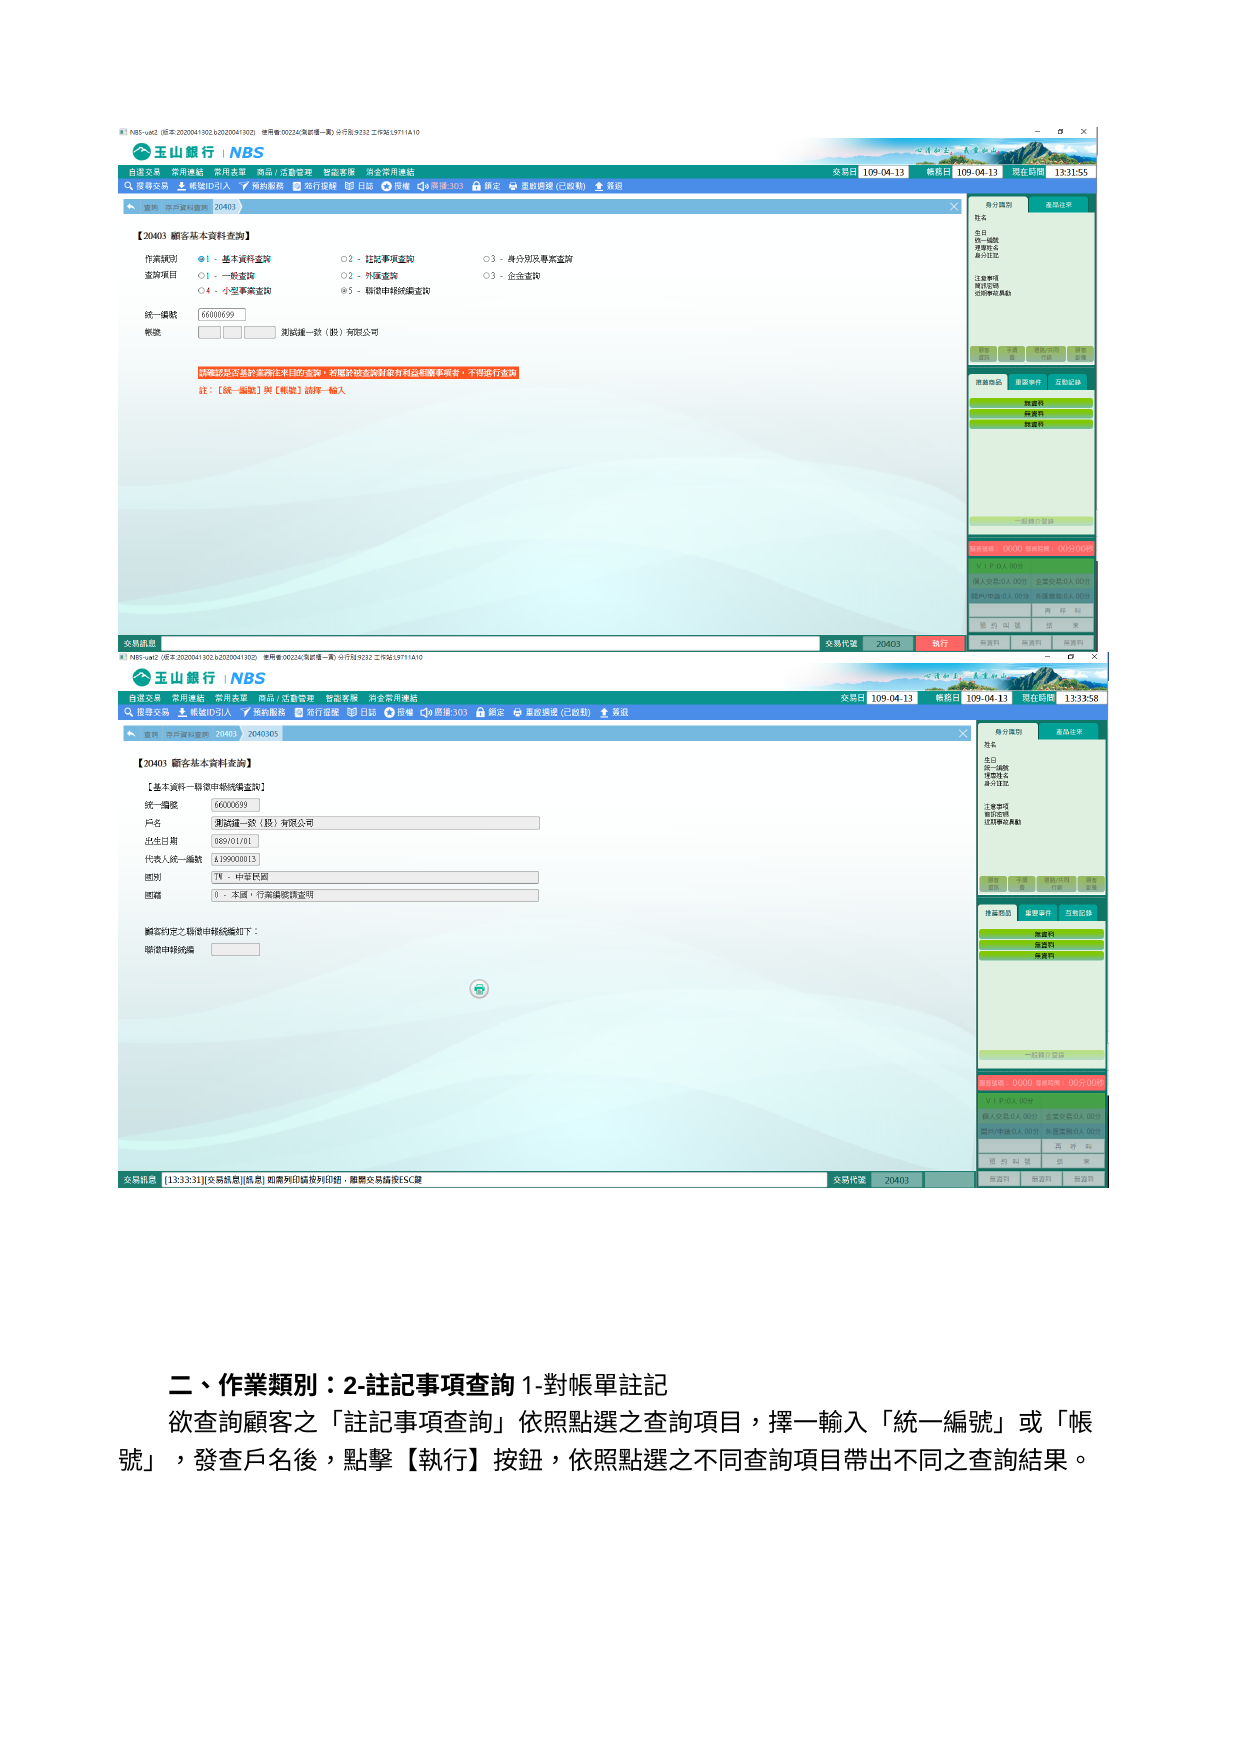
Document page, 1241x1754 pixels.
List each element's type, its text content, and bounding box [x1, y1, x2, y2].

text 欲查詢顧客之「註記事項查詢」依照點選之查詢項目，擇一輸入「統一編號」或「帳號」，發查戶名後，點擊【執行】按鈕，依照點選之不同查詢項目帶出不同之查詢結果。 [118, 1402, 1122, 1477]
text 二、作業類別：2-註記事項查詢1-對帳單註記 [118, 1364, 1122, 1402]
picture [118, 127, 1109, 1188]
